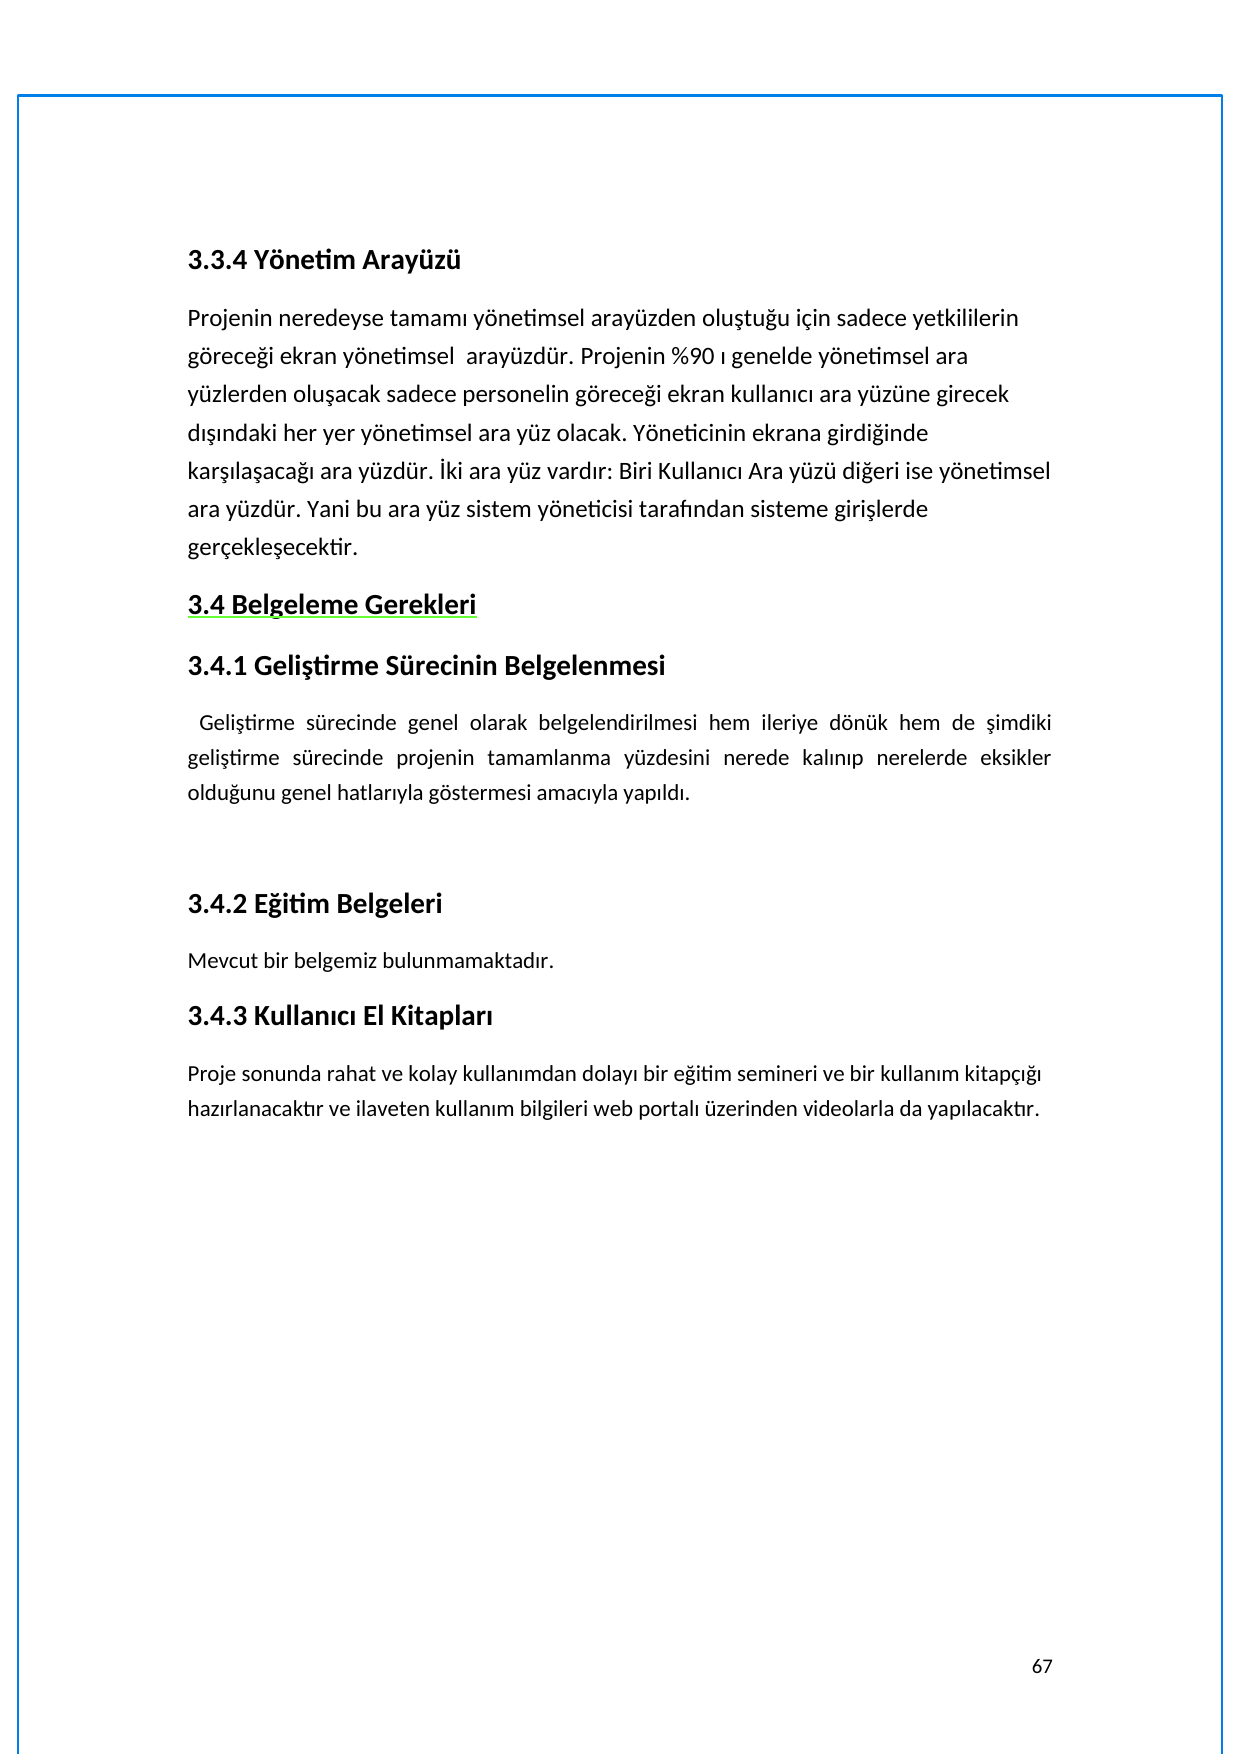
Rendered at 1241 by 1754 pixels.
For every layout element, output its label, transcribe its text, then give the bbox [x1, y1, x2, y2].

text Geliştirme sürecinde genel olarak belgelendirilmesi hem ileriye dönük hem de şimdiki geliştirme sürecinde projenin tamamlanma yüzdesini nerede kalınıp nerelerde eksikler olduğunu genel hatlarıyla göstermesi amacıyla yapıldı. [187, 708, 1053, 806]
text 3.4.2 Eğitim Belgeleri [187, 885, 1053, 920]
text 3.3.4 Yönetim Arayüzü [187, 241, 1053, 277]
text 3.4 Belgeleme Gerekleri [187, 586, 1053, 622]
text Projenin neredeyse tamamı yönetimsel arayüzden oluştuğu için sadece yetkililerin göreceği ekran yönetimsel arayüzdür. Projenin %90 ı genelde yönetimsel ara yüzlerden oluşacak sadece personelin göreceği ekran kullanıcı ara yüzüne girecek dışındaki her yer yönetimsel ara yüz olacak. Yöneticinin ekrana girdiğinde karşılaşacağı ara yüzdür. İki ara yüz vardır: Biri Kullanıcı Ara yüzü diğeri ise yönetimsel ara yüzdür. Yani bu ara yüz sistem yöneticisi tarafından sisteme girişlerde gerçekleşecektir. [187, 302, 1053, 562]
text 3.4.3 Kullanıcı El Kitapları [187, 997, 1053, 1033]
text 3.4.1 Geliştirme Sürecinin Belgelenmesi [187, 647, 1053, 683]
text Mevcut bir belgemiz bulunmamaktadır. [187, 946, 1053, 974]
text Proje sonunda rahat ve kolay kullanımdan dolayı bir eğitim semineri ve bir kullanım kitapçığı hazırlanacaktır ve ilaveten kullanım bilgileri web portalı üzerinden videolarla da yapılacaktır. [187, 1059, 1053, 1122]
